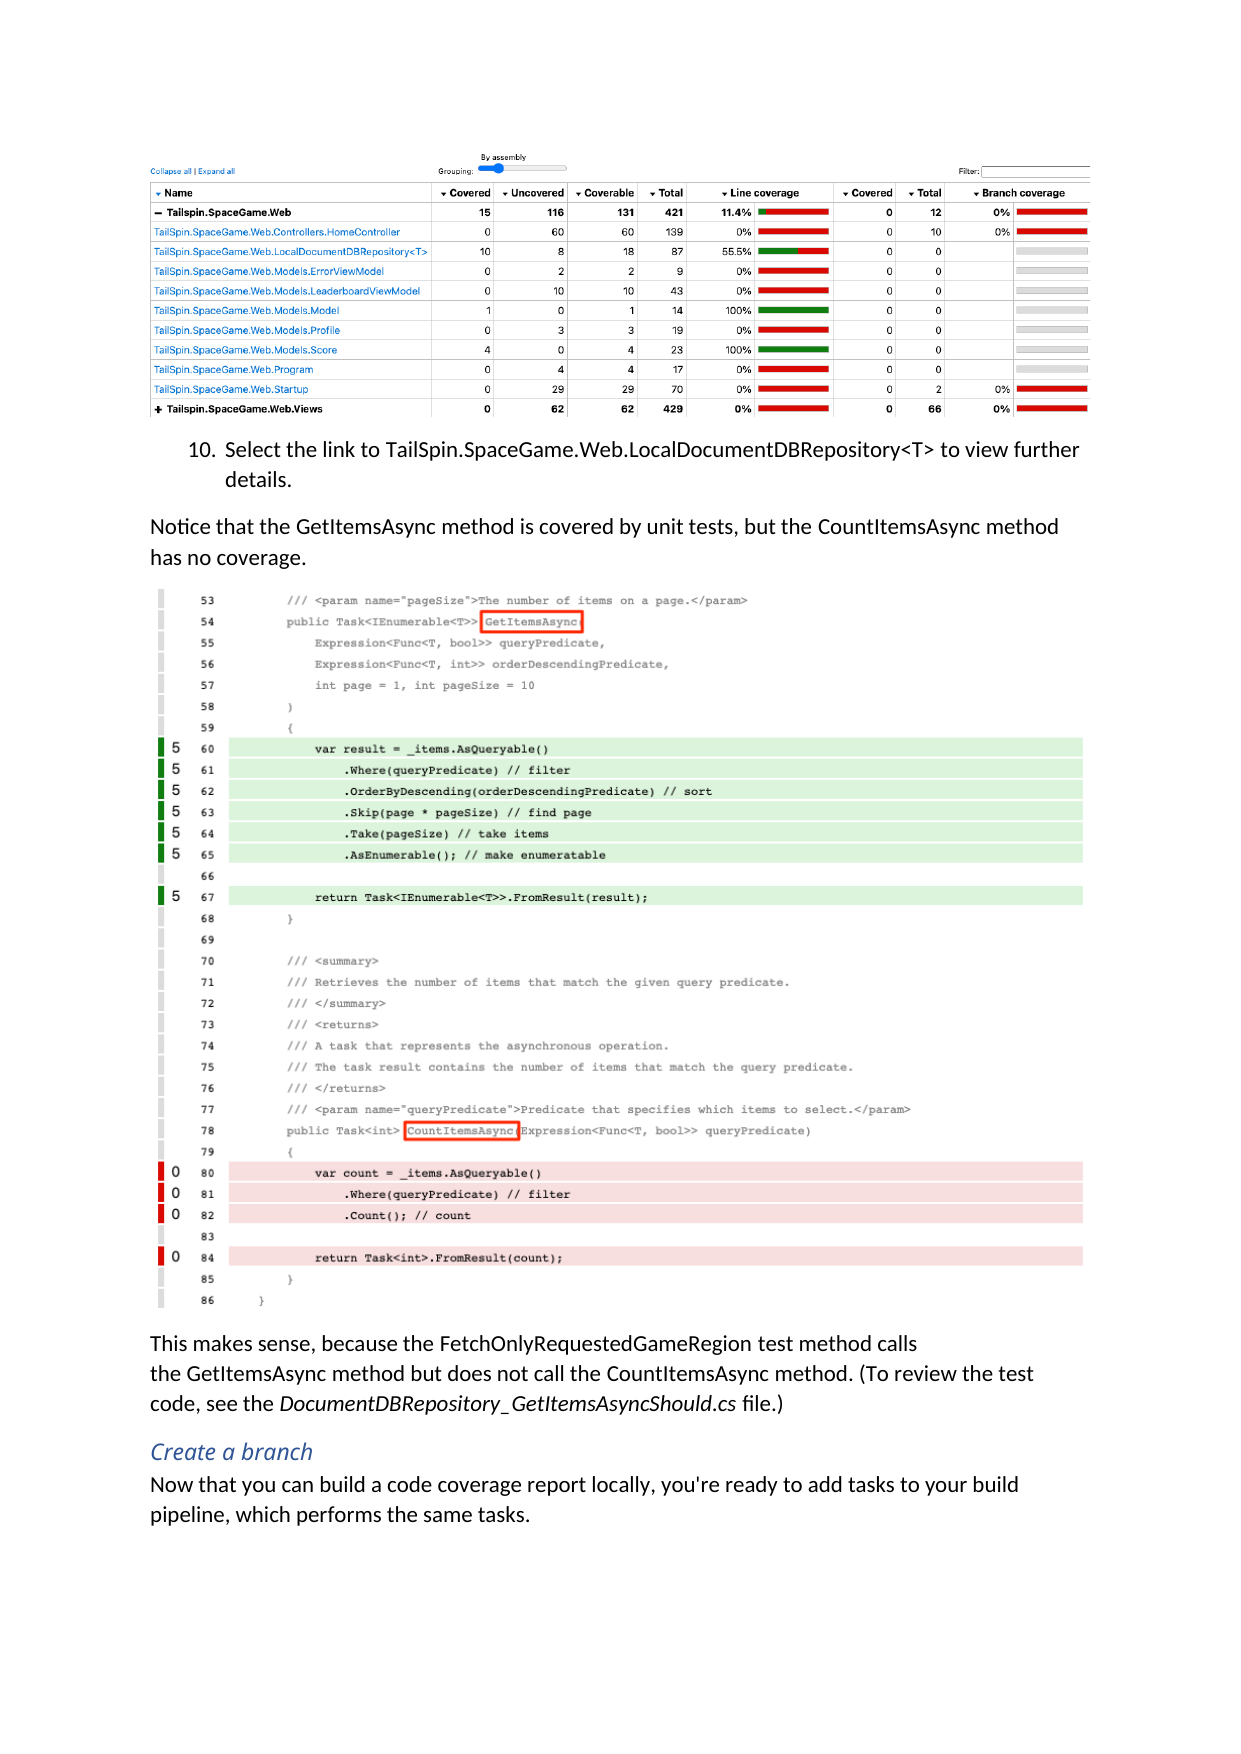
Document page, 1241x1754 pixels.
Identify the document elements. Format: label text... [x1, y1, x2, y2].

text Now that you can build a code coverage report locally, you're ready to add tasks to your build pipeline, which performs the same tasks. [150, 1470, 1090, 1528]
picture [150, 589, 1091, 1310]
picture [150, 150, 1091, 417]
subtitle Create a branch [150, 1436, 1090, 1467]
text Notice that the GetItemsAsync method is covered by unit tests, but the CountItemsAsync method has no coverage. [150, 512, 1090, 571]
list Select the link to TailSpin.SpaceGame.Web.LocalDocumentDBRepository<T> to view further details. [187, 435, 1090, 493]
text This makes sense, because the FetchOnlyRequestedGameRegion test method calls the GetItemsAsync method but does not call the CountItemsAsync method. (To review the test code, see the DocumentDBRepository_GetItemsAsyncShould.cs file.) [150, 1329, 1090, 1417]
